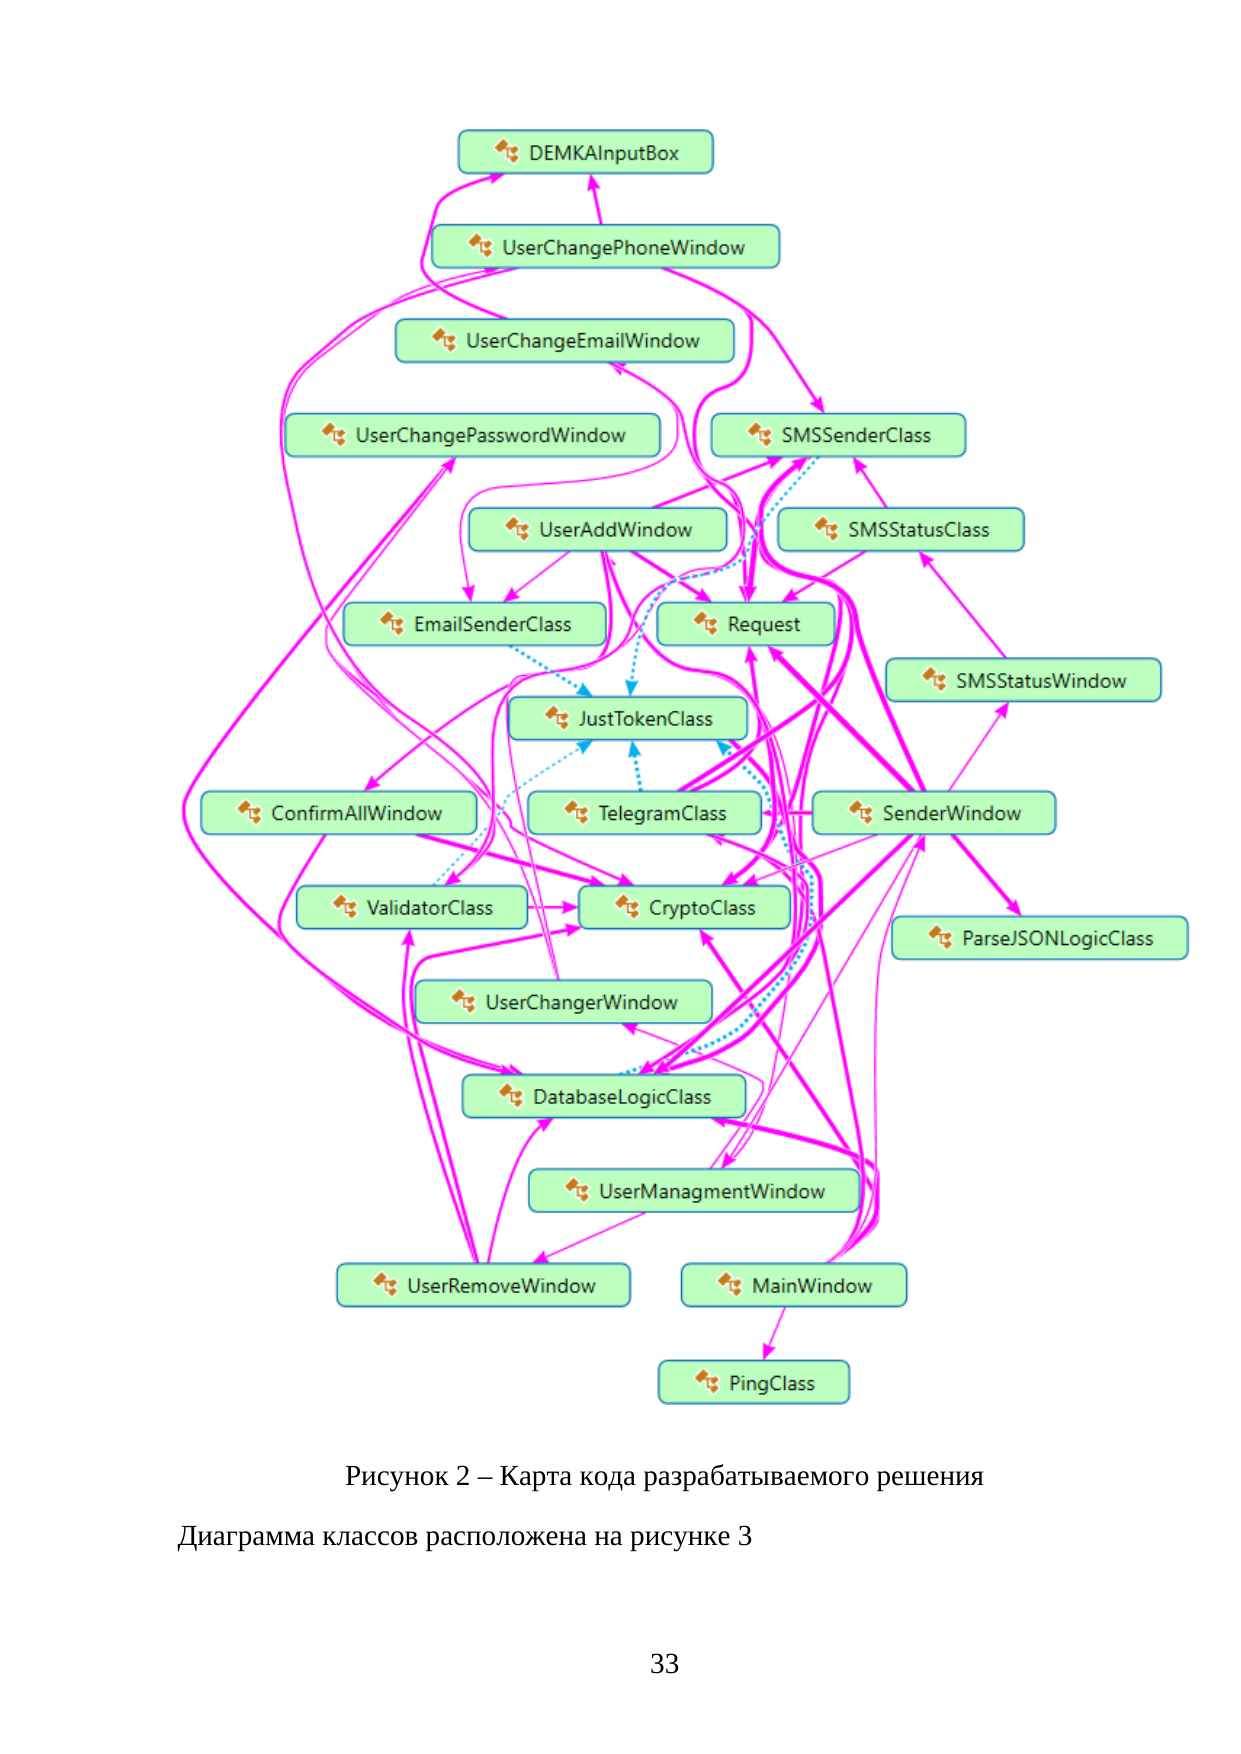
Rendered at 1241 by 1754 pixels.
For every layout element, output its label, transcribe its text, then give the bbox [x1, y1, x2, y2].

picture [177, 118, 1201, 1421]
text Диаграмма классов расположена на рисунке 3 [177, 1518, 1152, 1551]
text Рисунок 2 – Карта кода разрабатываемого решения [177, 1458, 1152, 1492]
